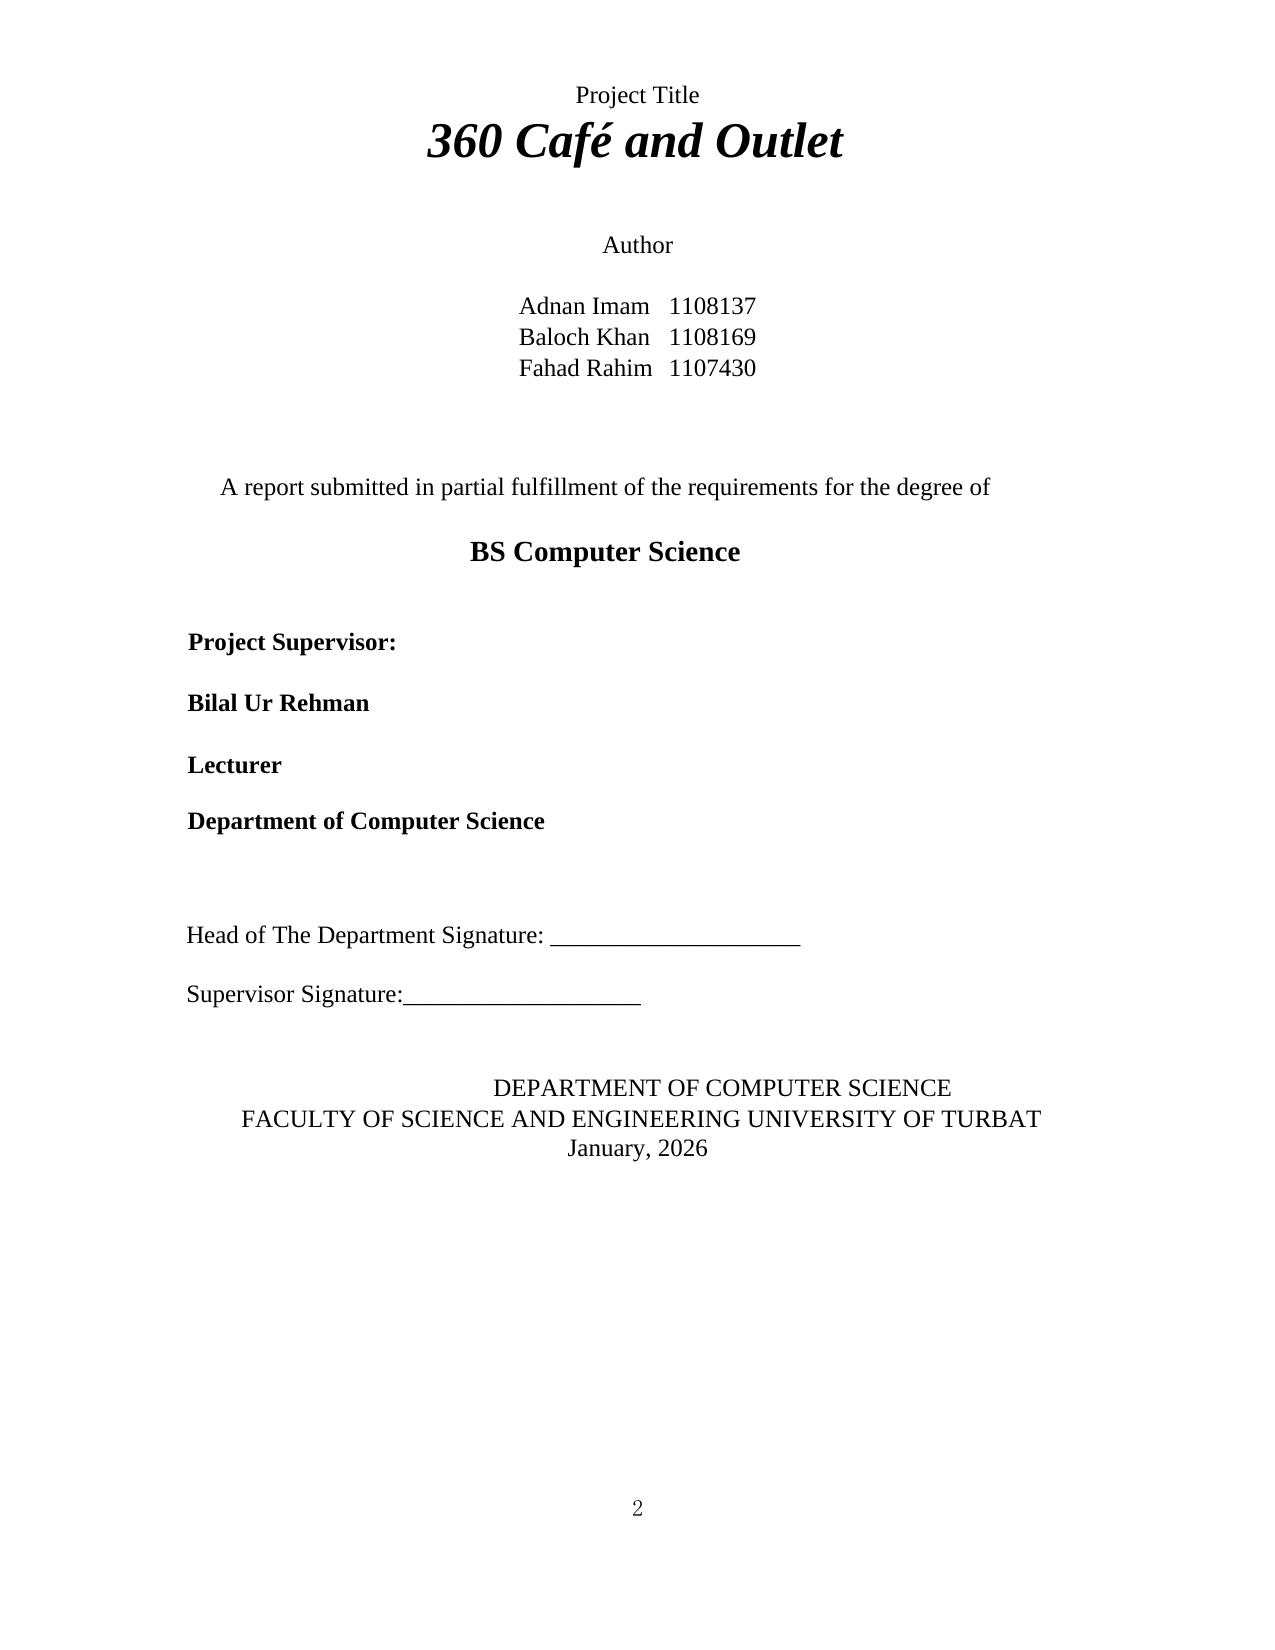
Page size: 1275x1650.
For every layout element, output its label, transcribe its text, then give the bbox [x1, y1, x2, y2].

text Bilal Ur Rehman [187, 688, 1087, 717]
text 360 Café and Outlet [187, 111, 1087, 168]
text Head of The Department Signature: ____________________ [186, 920, 1094, 949]
text Supervisor Signature:___________________ [186, 979, 1094, 1008]
text FACULTY OF SCIENCE AND ENGINEERING UNIVERSITY OF TURBAT [234, 1104, 1049, 1133]
text A report submitted in partial fulfillment of the requirements for the degree of [187, 472, 1023, 501]
text Project Title [187, 80, 1087, 109]
text Fahad Rahim 1107430 [187, 353, 1087, 382]
text Author [188, 230, 1087, 259]
text January, 2026 [312, 1133, 962, 1162]
text Lecturer [187, 750, 1094, 779]
text BS Computer Science [187, 534, 1023, 568]
text Adnan Imam 1108137 [187, 291, 1087, 320]
text Department of Computer Science [187, 806, 1094, 835]
text Project Supervisor: [188, 627, 1087, 656]
text DEPARTMENT OF COMPUTER SCIENCE [351, 1073, 1094, 1102]
text Baloch Khan 1108169 [187, 322, 1087, 351]
